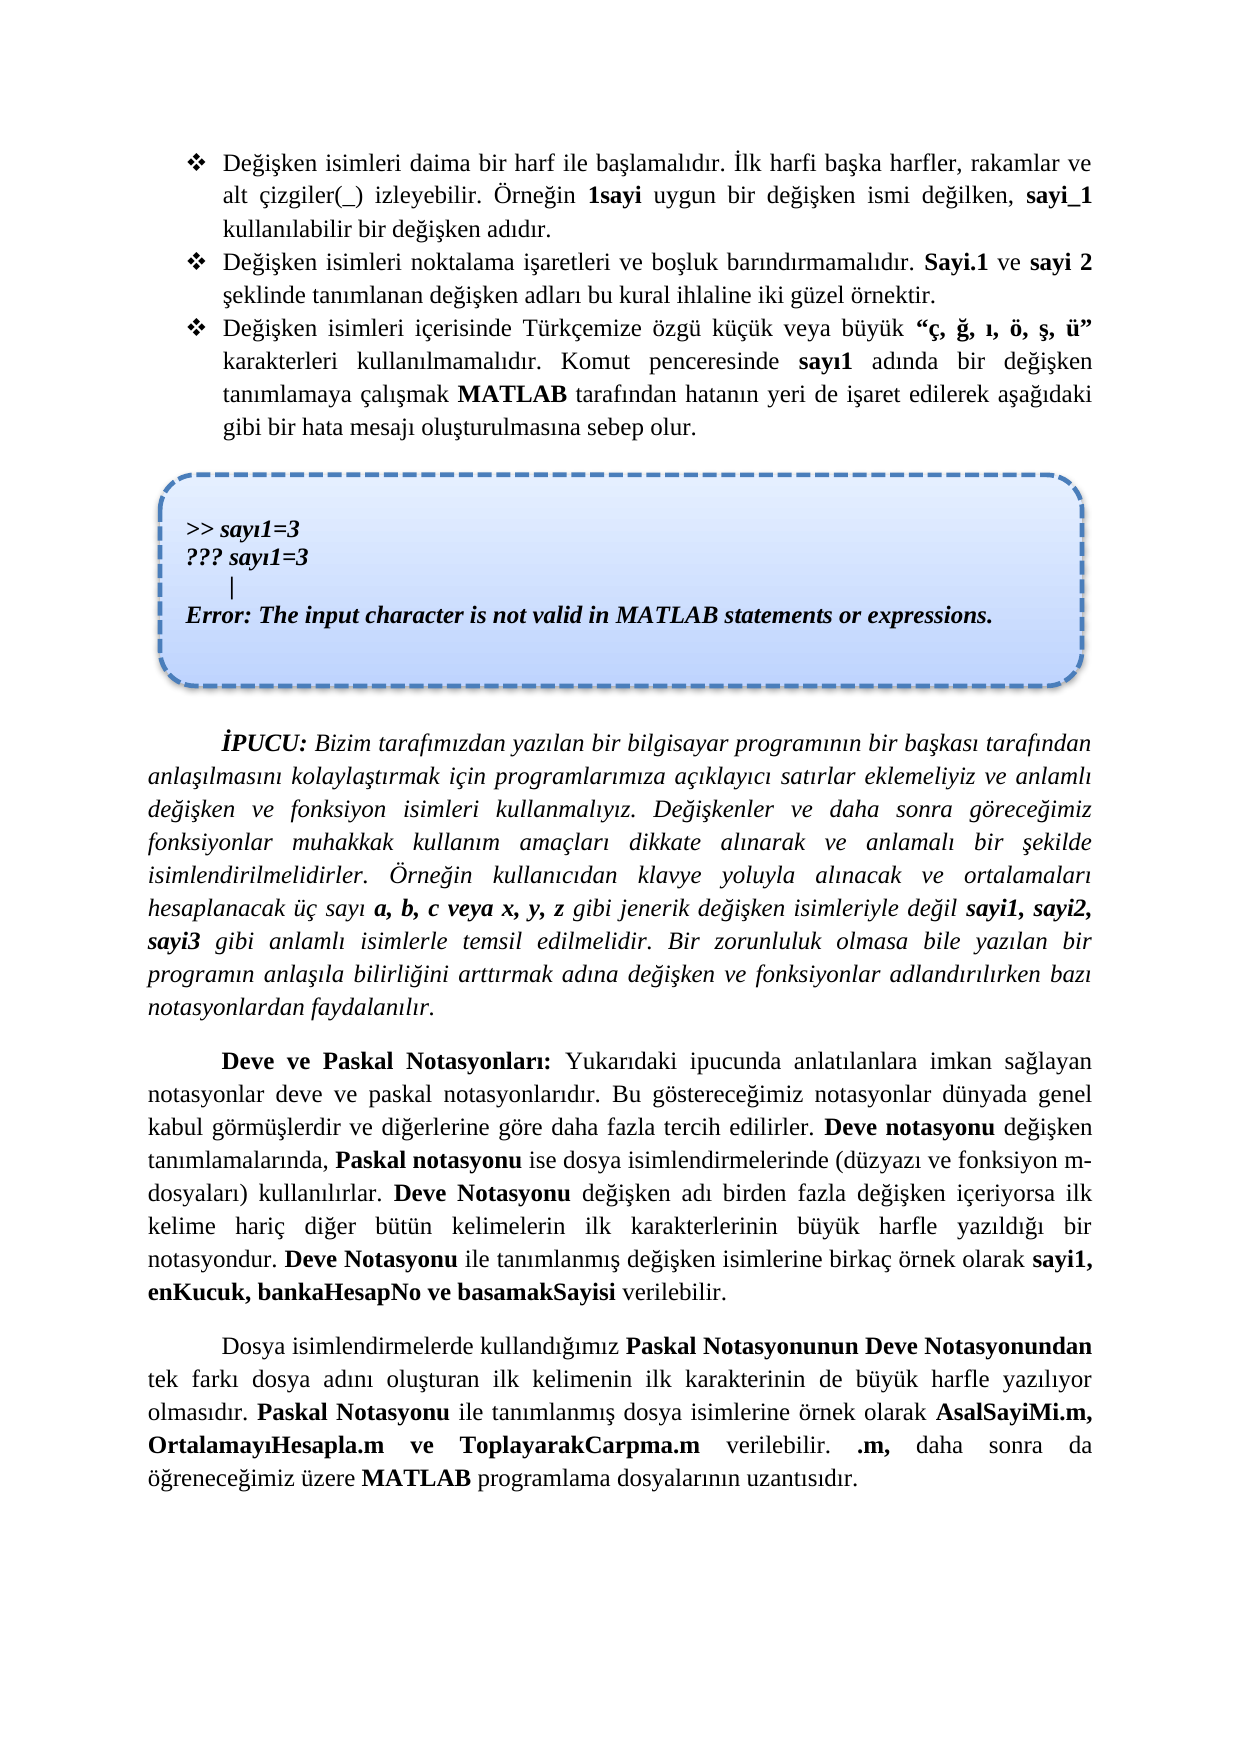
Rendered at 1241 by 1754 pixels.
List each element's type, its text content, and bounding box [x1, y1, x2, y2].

text Dosya isimlendirmelerde kullandığımız Paskal Notasyonunun Deve Notasyonundan tek farkı dosya adını oluşturan ilk kelimenin ilk karakterinin de büyük harfle yazılıyor olmasıdır. Paskal Notasyonu ile tanımlanmış dosya isimlerine örnek olarak AsalSayiMi.m, OrtalamayıHesapla.m ve ToplayarakCarpma.m verilebilir. .m, daha sonra da öğreneceğimiz üzere MATLAB programlama dosyalarının uzantısıdır. [148, 1331, 1093, 1492]
list Değişken isimleri içerisinde Türkçemize özgü küçük veya büyük “ç, ğ, ı, ö, ş, ü” karakterleri kullanılmamalıdır. Komut penceresinde sayı1 adında bir değişken tanımlamaya çalışmak MATLAB tarafından hatanın yeri de işaret edilerek aşağıdaki gibi bir hata mesajı oluşturulmasına sebep olur. [185, 313, 1093, 441]
text Deve ve Paskal Notasyonları: Yukarıdaki ipucunda anlatılanlara imkan sağlayan notasyonlar deve ve paskal notasyonlarıdır. Bu göstereceğimiz notasyonlar dünyada genel kabul görmüşlerdir ve diğerlerine göre daha fazla tercih edilirler. Deve notasyonu değişken tanımlamalarında, Paskal notasyonu ise dosya isimlendirmelerinde (düzyazı ve fonksiyon m-dosyaları) kullanılırlar. Deve Notasyonu değişken adı birden fazla değişken içeriyorsa ilk kelime hariç diğer bütün kelimelerin ilk karakterlerinin büyük harfle yazıldığı bir notasyondur. Deve Notasyonu ile tanımlanmış değişken isimlerine birkaç örnek olarak sayi1, enKucuk, bankaHesapNo ve basamakSayisi verilebilir. [148, 1046, 1093, 1306]
text İPUCU: Bizim tarafımızdan yazılan bir bilgisayar programının bir başkası tarafından anlaşılmasını kolaylaştırmak için programlarımıza açıklayıcı satırlar eklemeliyiz ve anlamlı değişken ve fonksiyon isimleri kullanmalıyız. Değişkenler ve daha sonra göreceğimiz fonksiyonlar muhakkak kullanım amaçları dikkate alınarak ve anlamalı bir şekilde isimlendirilmelidirler. Örneğin kullanıcıdan klavye yoluyla alınacak ve ortalamaları hesaplanacak üç sayı a, b, c veya x, y, z gibi jenerik değişken isimleriyle değil sayi1, sayi2, sayi3 gibi anlamlı isimlerle temsil edilmelidir. Bir zorunluluk olmasa bile yazılan bir programın anlaşıla bilirliğini arttırmak adına değişken ve fonksiyonlar adlandırılırken bazı notasyonlardan faydalanılır. [148, 728, 1093, 1021]
list Değişken isimleri daima bir harf ile başlamalıdır. İlk harfi başka harfler, rakamlar ve alt çizgiler(_) izleyebilir. Örneğin 1sayi uygun bir değişken ismi değilken, sayi_1 kullanılabilir bir değişken adıdır. [185, 148, 1093, 242]
list Değişken isimleri noktalama işaretleri ve boşluk barındırmamalıdır. Sayi.1 ve sayi 2 şeklinde tanımlanan değişken adları bu kural ihlaline iki güzel örnektir. [185, 247, 1093, 308]
